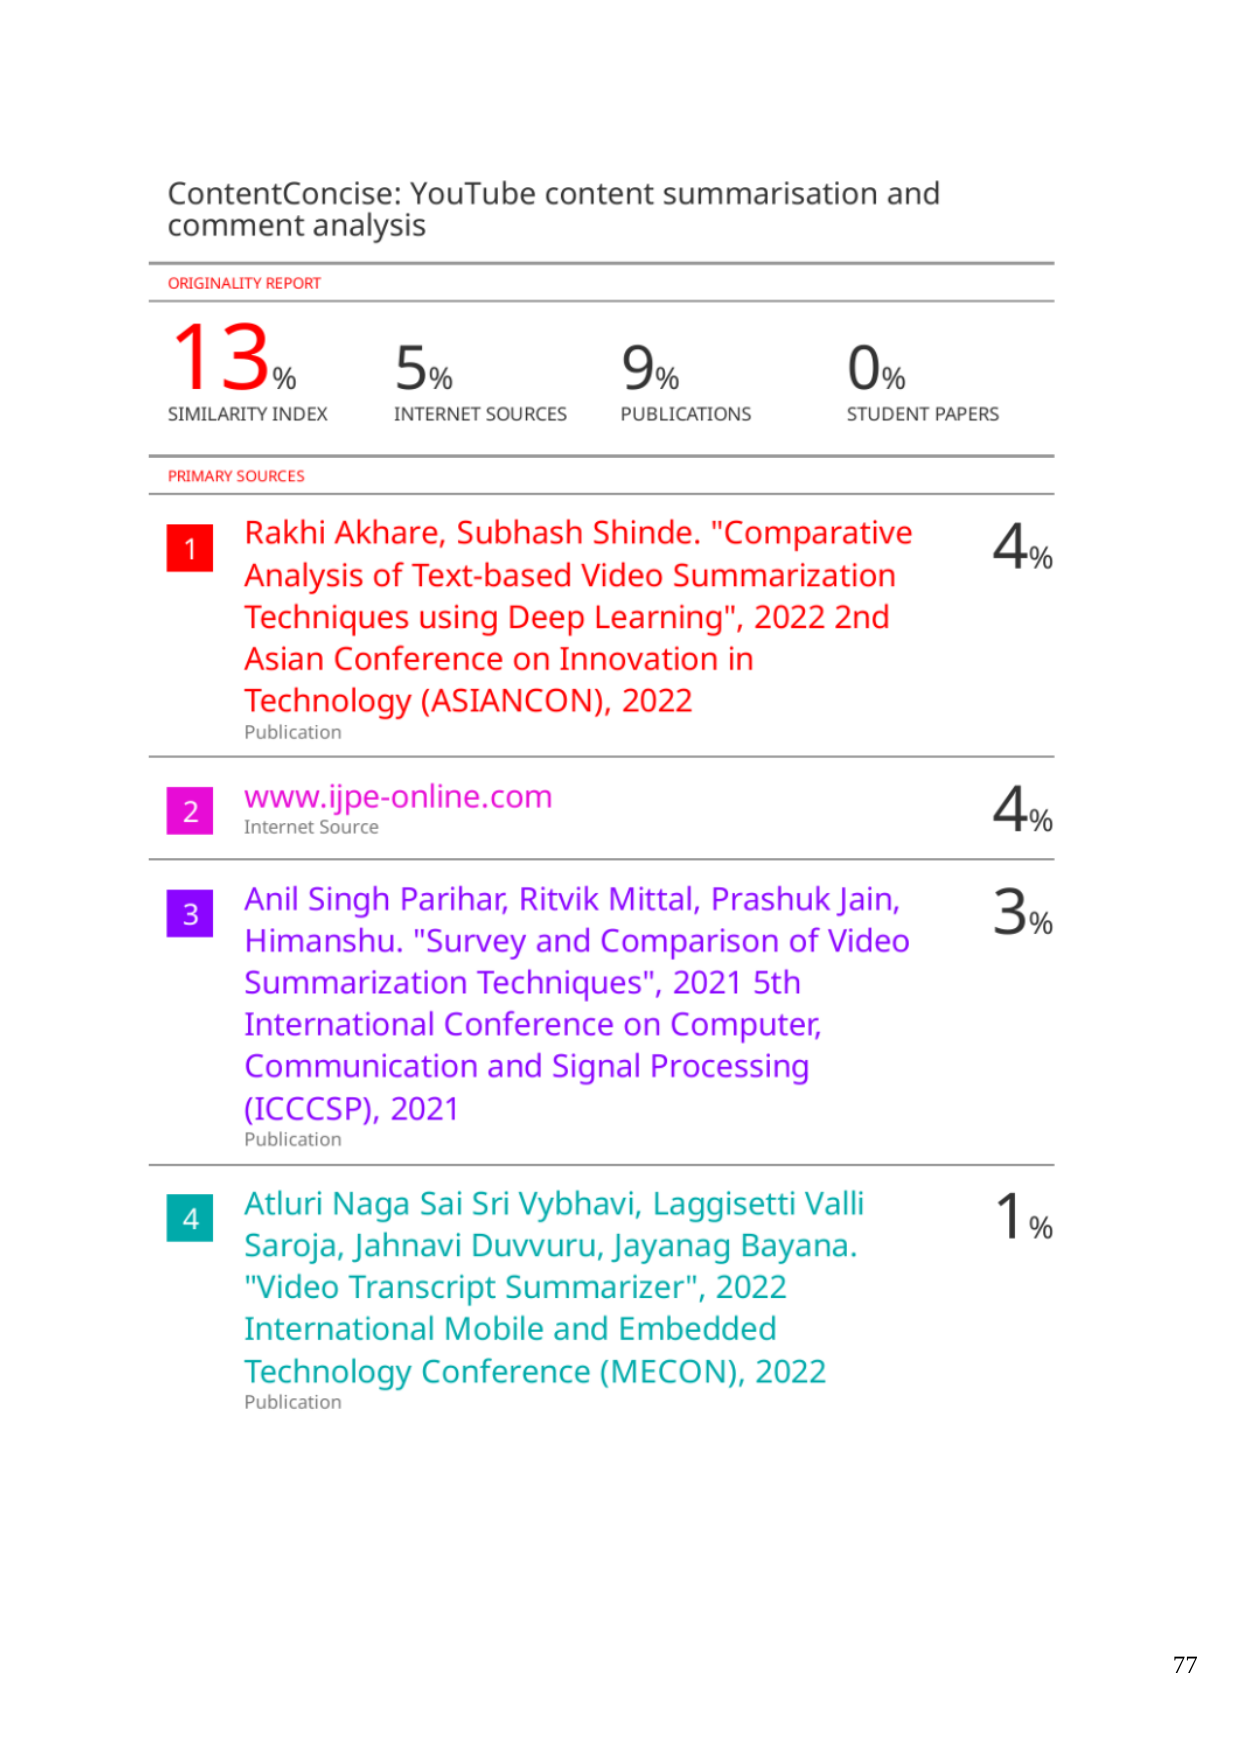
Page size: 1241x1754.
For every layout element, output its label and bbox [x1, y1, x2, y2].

picture [96, 139, 1119, 1465]
